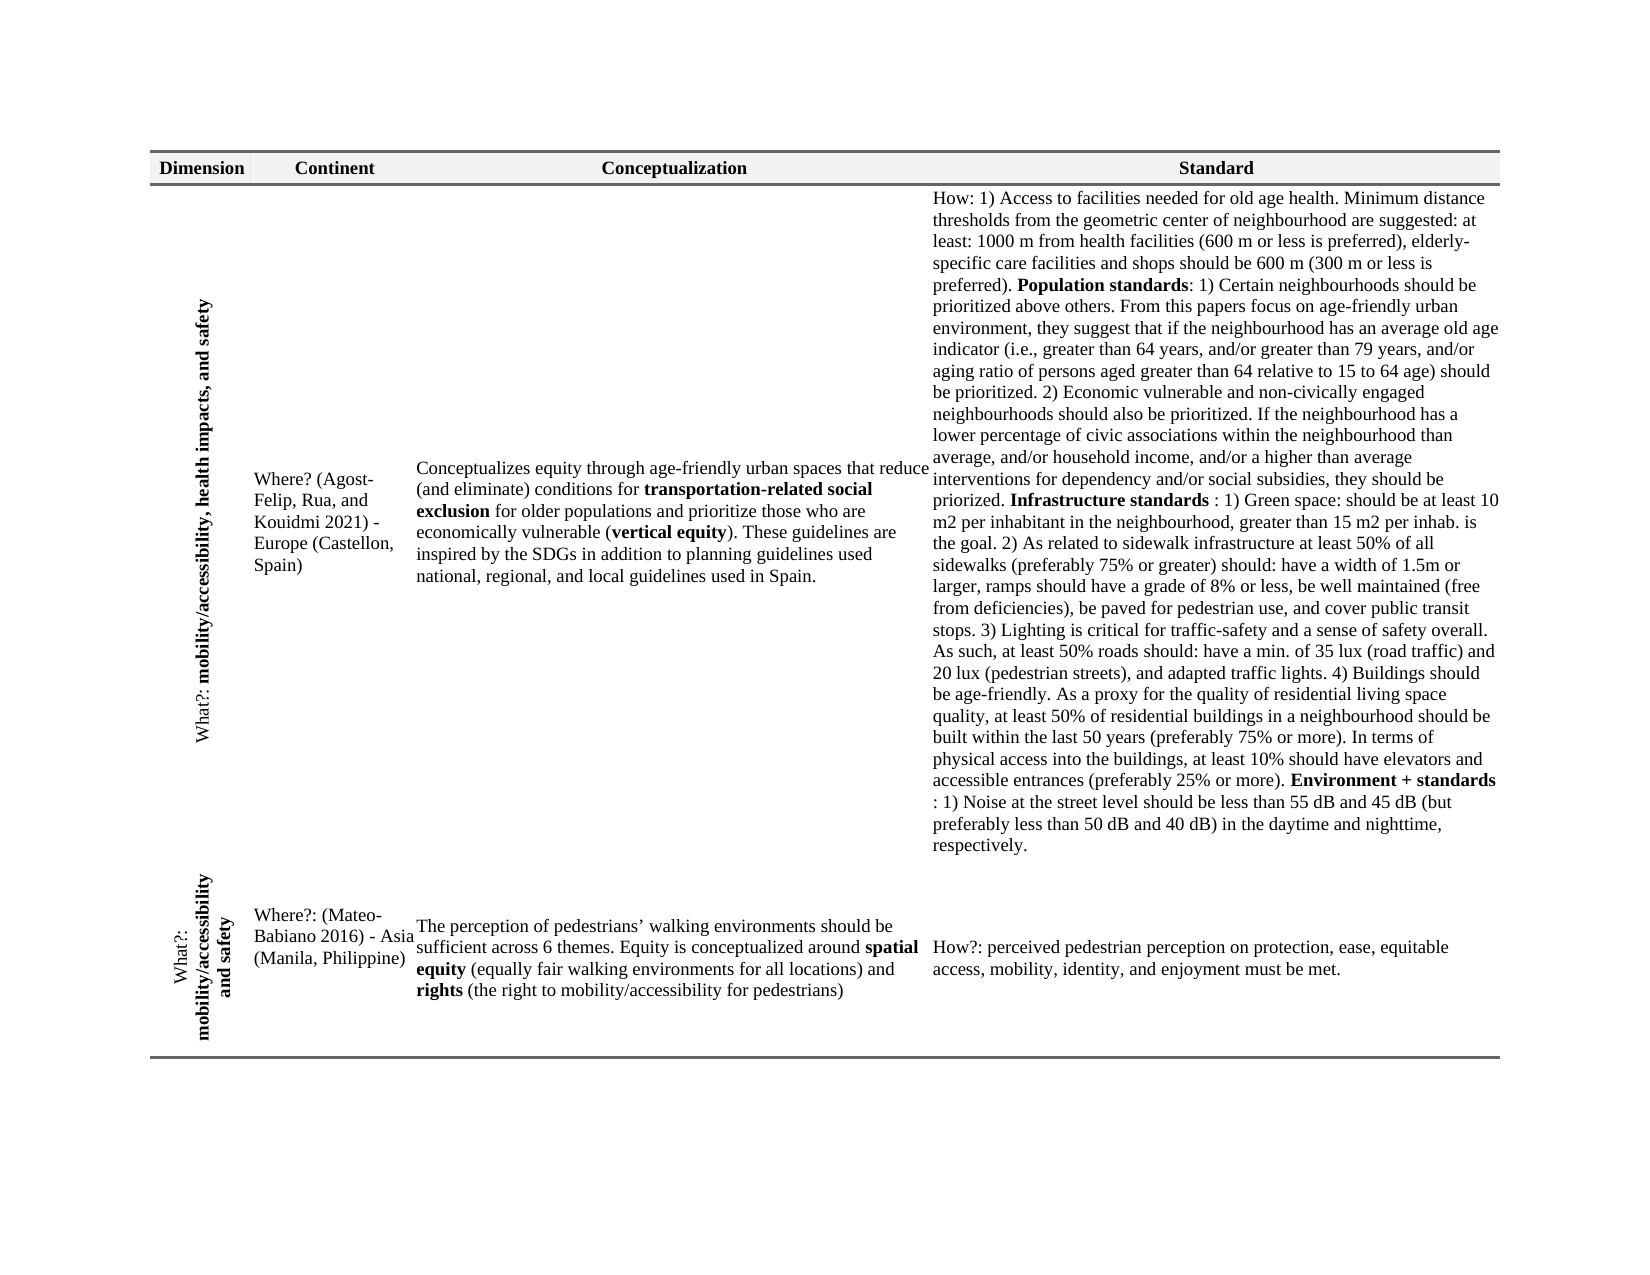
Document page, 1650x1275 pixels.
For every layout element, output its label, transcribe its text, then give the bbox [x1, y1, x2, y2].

table_cell Conceptualizes equity through age-friendly urban spaces that reduce (and eliminate) conditions for transportation-related social exclusion for older populations and prioritize those who are economically vulnerable (vertical equity). These guidelines are inspired by the SDGs in addition to planning guidelines used national, regional, and local guidelines used in Spain. [416, 186, 933, 860]
table_cell Where? (Agost-Felip, Rua, and Kouidmi 2021) - Europe (Castellon, Spain) [254, 186, 416, 860]
table_header Dimension [150, 153, 253, 183]
table_cell How: 1) Access to facilities needed for old age health. Minimum distance thresholds from the geometric center of neighbourhood are suggested: at least: 1000 m from health facilities (600 m or less is preferred), elderly-specific care facilities and shops should be 600 m (300 m or less is preferred). Population standards: 1) Certain neighbourhoods should be prioritized above others. From this papers focus on age-friendly urban environment, they suggest that if the neighbourhood has an average old age indicator (i.e., greater than 64 years, and/or greater than 79 years, and/or aging ratio of persons aged greater than 64 relative to 15 to 64 age) should be prioritized. 2) Economic vulnerable and non-civically engaged neighbourhoods should also be prioritized. If the neighbourhood has a lower percentage of civic associations within the neighbourhood than average, and/or household income, and/or a higher than average interventions for dependency and/or social subsidies, they should be priorized. Infrastructure standards : 1) Green space: should be at least 10 m2 per inhabitant in the neighbourhood, greater than 15 m2 per inhab. is the goal. 2) As related to sidewalk infrastructure at least 50% of all sidewalks (preferably 75% or greater) should: have a width of 1.5m or larger, ramps should have a grade of 8% or less, be well maintained (free from deficiencies), be paved for pedestrian use, and cover public transit stops. 3) Lighting is critical for traffic-safety and a sense of safety overall. As such, at least 50% roads should: have a min. of 35 lux (road traffic) and 20 lux (pedestrian streets), and adapted traffic lights. 4) Buildings should be age-friendly. As a proxy for the quality of residential living space quality, at least 50% of residential buildings in a neighbourhood should be built within the last 50 years (preferably 75% or more). In terms of physical access into the buildings, at least 10% should have elevators and accessible entrances (preferably 25% or more). Environment + standards : 1) Noise at the street level should be less than 55 dB and 45 dB (but preferably less than 50 dB and 40 dB) in the daytime and nighttime, respectively. [933, 186, 1500, 860]
table_cell The perception of pedestrians’ walking environments should be sufficient across 6 themes. Equity is conceptualized around spatial equity (equally fair walking environments for all locations) and rights (the right to mobility/accessibility for pedestrians) [416, 860, 933, 1056]
table_header Continent [254, 153, 416, 183]
table_cell Where?: (Mateo-Babiano 2016) - Asia (Manila, Philippine) [254, 860, 416, 1056]
table_header Standard [933, 153, 1500, 183]
table_cell How?: perceived pedestrian perception on protection, ease, equitable access, mobility, identity, and enjoyment must be met. [933, 860, 1500, 1056]
table_cell What?: mobility/accessibility, health impacts, and safety [150, 186, 253, 860]
table_cell What?: mobility/accessibility and safety [150, 860, 253, 1056]
